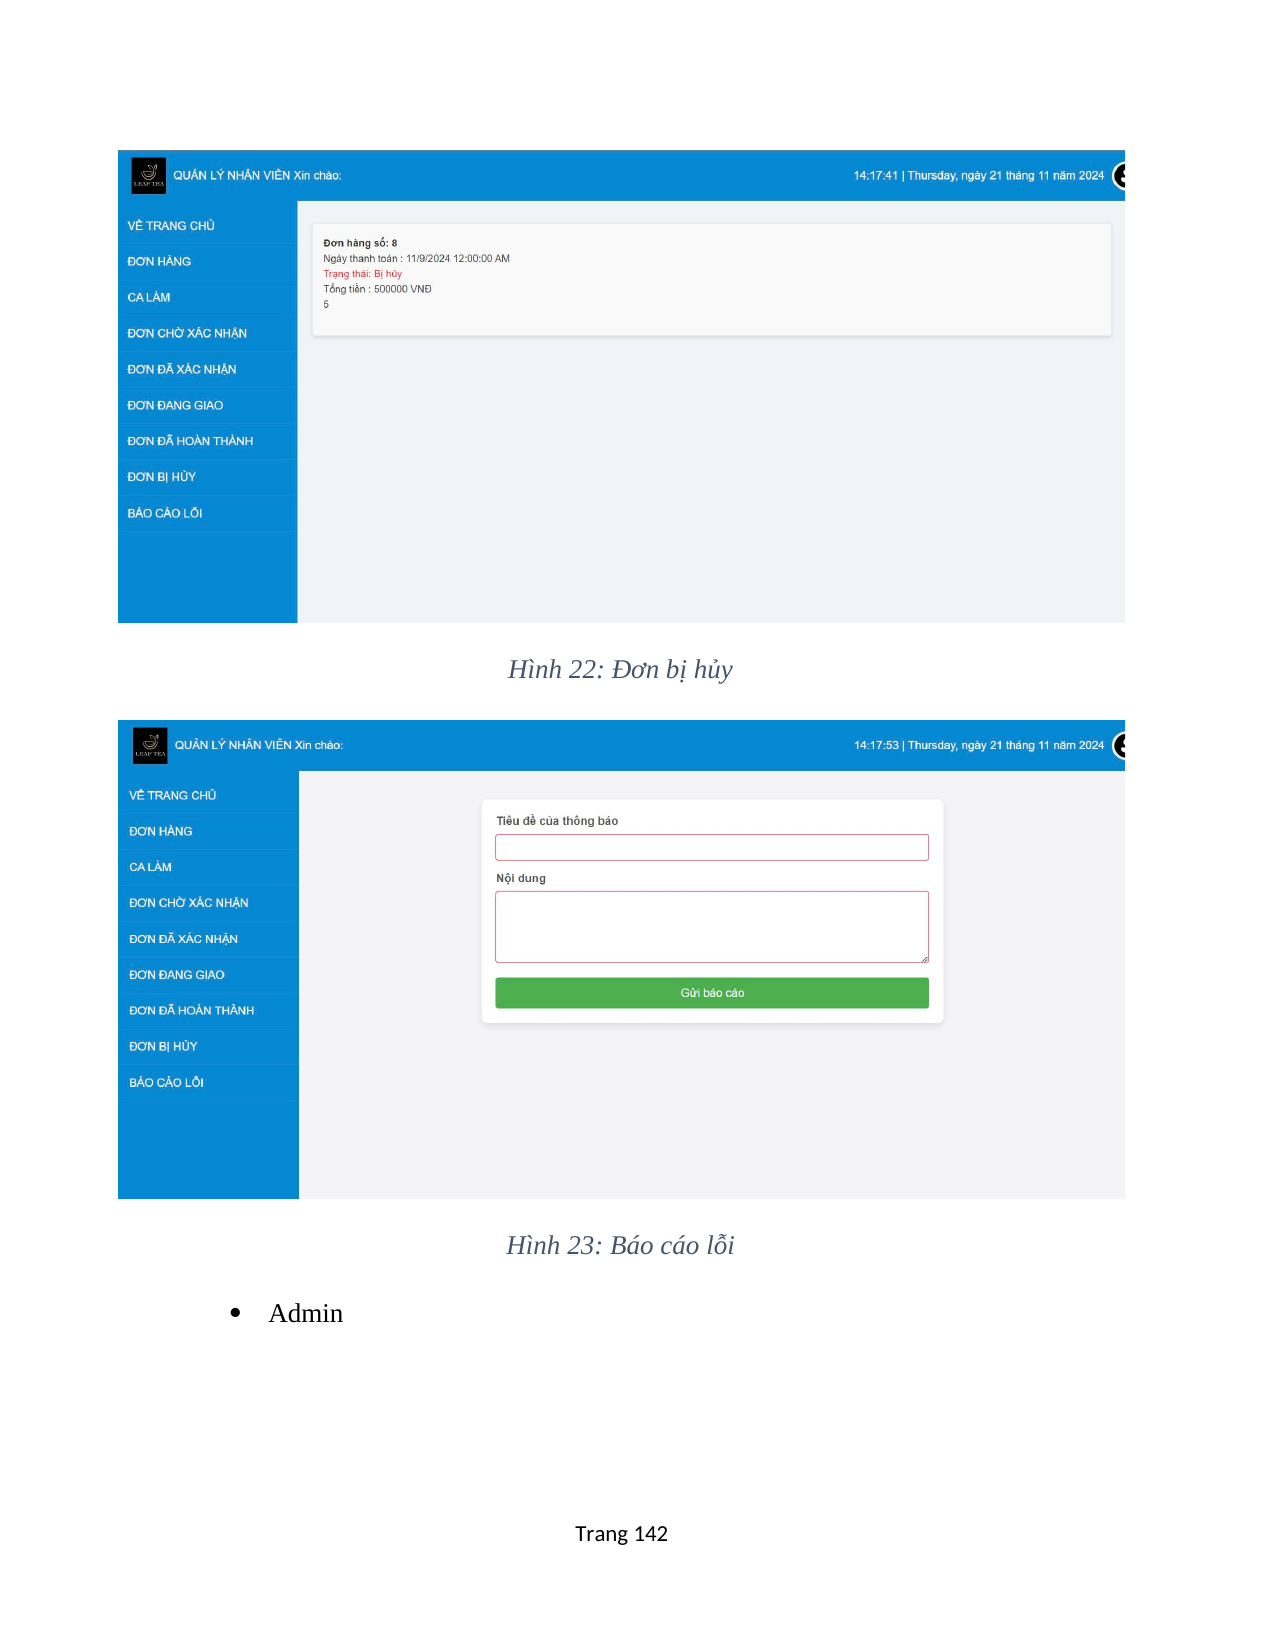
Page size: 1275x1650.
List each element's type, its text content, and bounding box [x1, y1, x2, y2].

text Hình 23: Báo cáo lỗi [118, 1229, 1125, 1260]
list Admin [231, 1297, 1125, 1328]
picture [118, 150, 1125, 623]
text Hình 22: Đơn bị hủy [118, 653, 1125, 684]
picture [118, 720, 1125, 1199]
